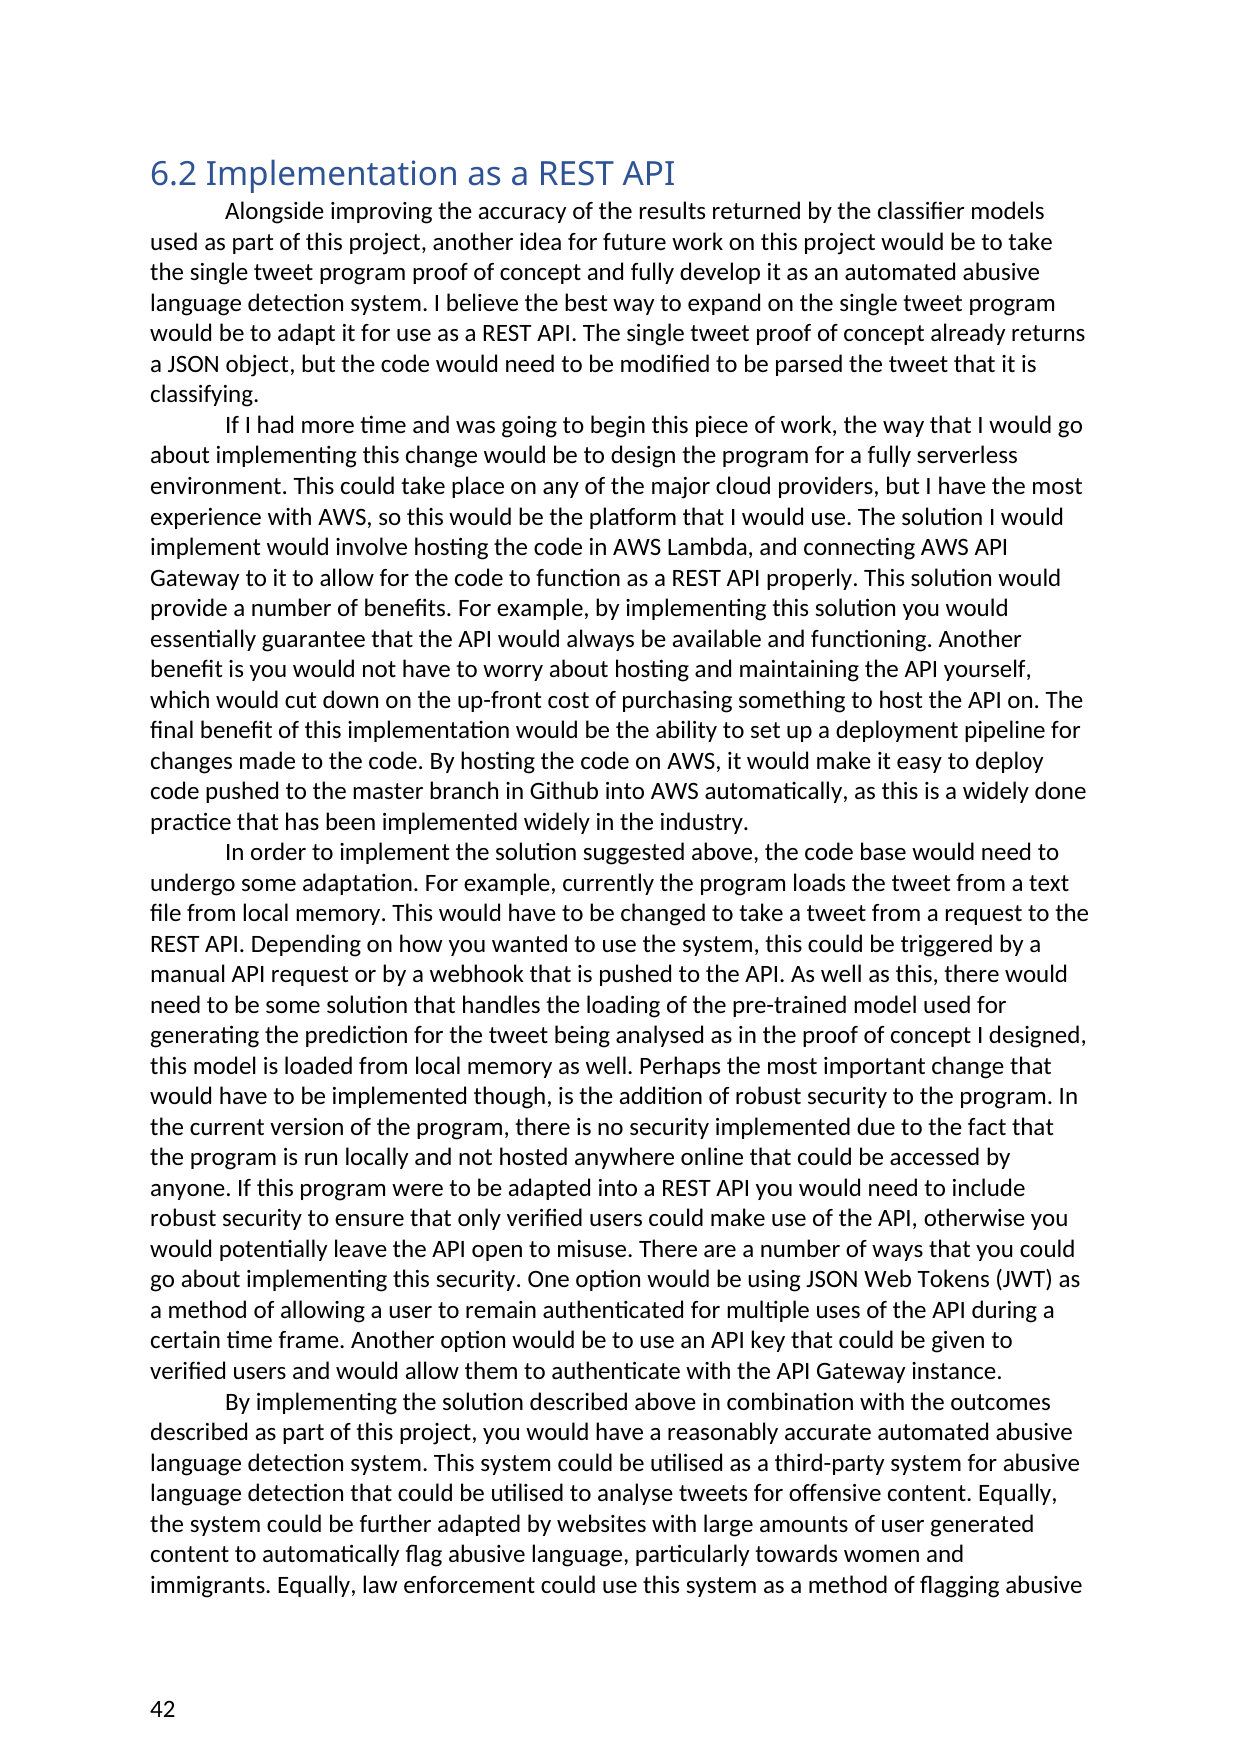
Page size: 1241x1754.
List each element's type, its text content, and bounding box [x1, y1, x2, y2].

subtitle 6.2 Implementation as a REST API [150, 150, 1090, 195]
text In order to implement the solution suggested above, the code base would need to undergo some adaptation. For example, currently the program loads the tweet from a text file from local memory. This would have to be changed to take a tweet from a request to the REST API. Depending on how you wanted to use the system, this could be triggered by a manual API request or by a webhook that is pushed to the API. As well as this, there would need to be some solution that handles the loading of the pre-trained model used for generating the prediction for the tweet being analysed as in the proof of concept I designed, this model is loaded from local memory as well. Perhaps the most important change that would have to be implemented though, is the addition of robust security to the program. In the current version of the program, there is no security implemented due to the fact that the program is run locally and not hosted anywhere online that could be accessed by anyone. If this program were to be adapted into a REST API you would need to include robust security to ensure that only verified users could make use of the API, otherwise you would potentially leave the API open to misuse. There are a number of ways that you could go about implementing this security. One option would be using JSON Web Tokens (JWT) as a method of allowing a user to remain authenticated for multiple uses of the API during a certain time frame. Another option would be to use an API key that could be given to verified users and would allow them to authenticate with the API Gateway instance. [150, 836, 1090, 1386]
text If I had more time and was going to begin this piece of work, the way that I would go about implementing this change would be to design the program for a fully serverless environment. This could take place on any of the major cloud providers, but I have the most experience with AWS, so this would be the platform that I would use. The solution I would implement would involve hosting the code in AWS Lambda, and connecting AWS API Gateway to it to allow for the code to function as a REST API properly. This solution would provide a number of benefits. For example, by implementing this solution you would essentially guarantee that the API would always be available and functioning. Another benefit is you would not have to worry about hosting and maintaining the API yourself, which would cut down on the up-front cost of purchasing something to host the API on. The final benefit of this implementation would be the ability to set up a deployment pipeline for changes made to the code. By hosting the code on AWS, it would make it easy to deploy code pushed to the master branch in Github into AWS automatically, as this is a widely done practice that has been implemented widely in the industry. [150, 409, 1090, 836]
text Alongside improving the accuracy of the results returned by the classifier models used as part of this project, another idea for future work on this project would be to take the single tweet program proof of concept and fully develop it as an automated abusive language detection system. I believe the best way to expand on the single tweet program would be to adapt it for use as a REST API. The single tweet proof of concept already returns a JSON object, but the code would need to be modified to be parsed the tweet that it is classifying. [150, 195, 1090, 409]
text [150, 1386, 1090, 1599]
